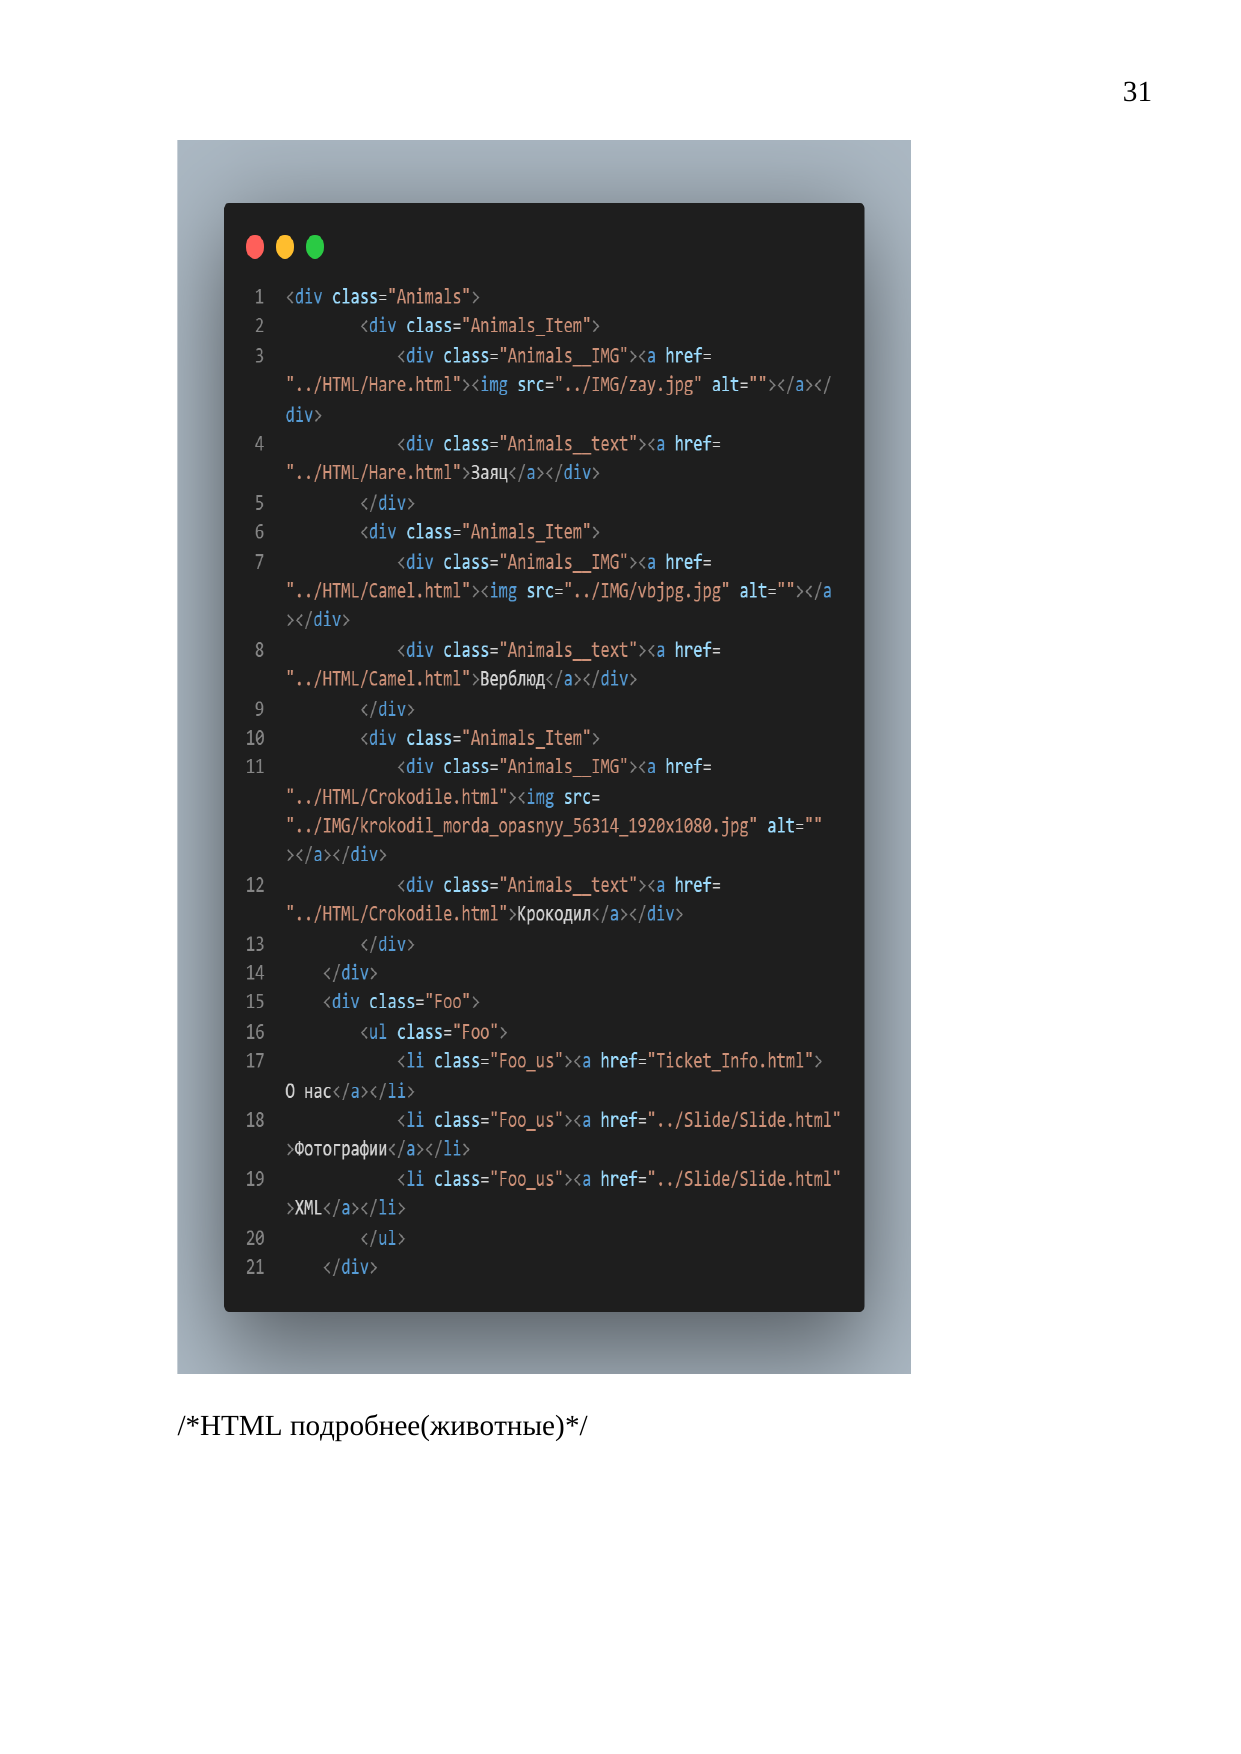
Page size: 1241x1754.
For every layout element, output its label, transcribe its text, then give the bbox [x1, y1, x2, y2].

text /*HTML подробнее(животные)*/ [177, 1408, 1152, 1441]
picture [177, 140, 911, 1374]
